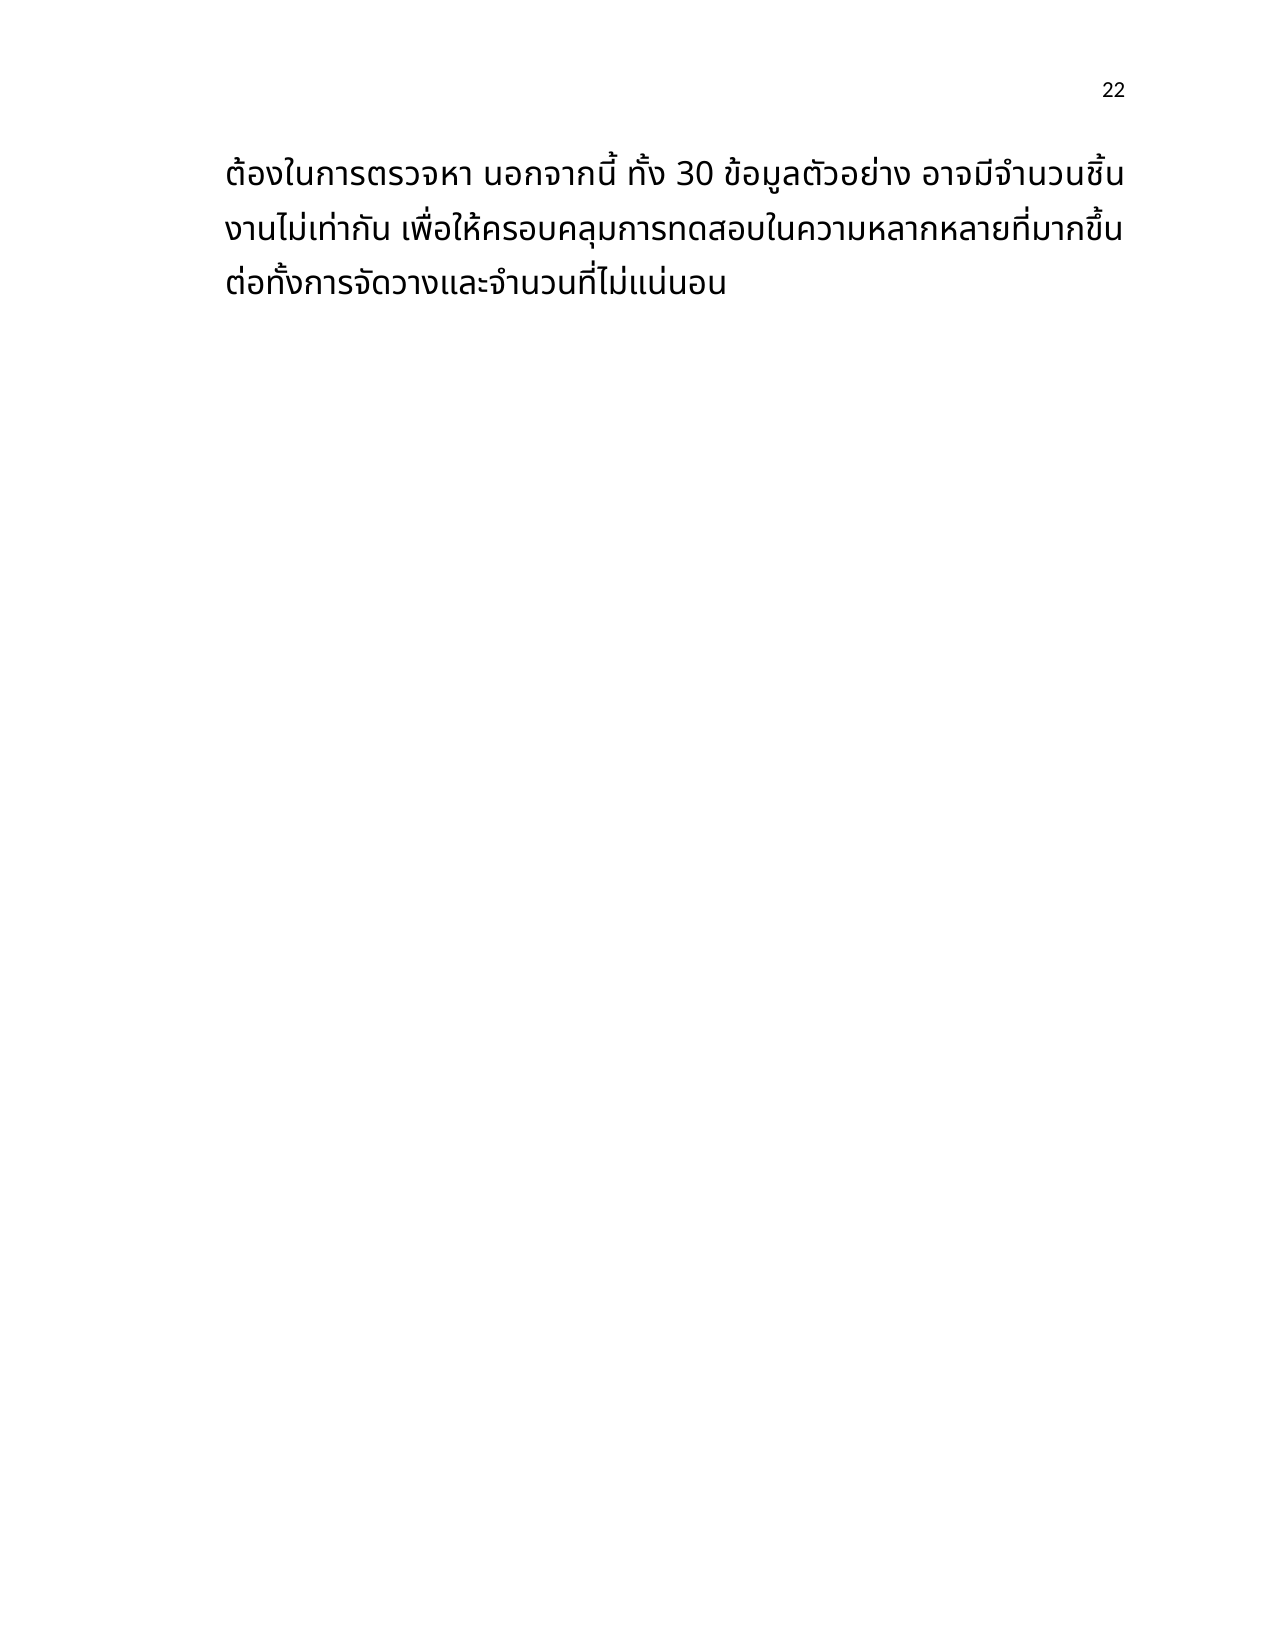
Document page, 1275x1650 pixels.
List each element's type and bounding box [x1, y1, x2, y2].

text [225, 150, 1125, 309]
